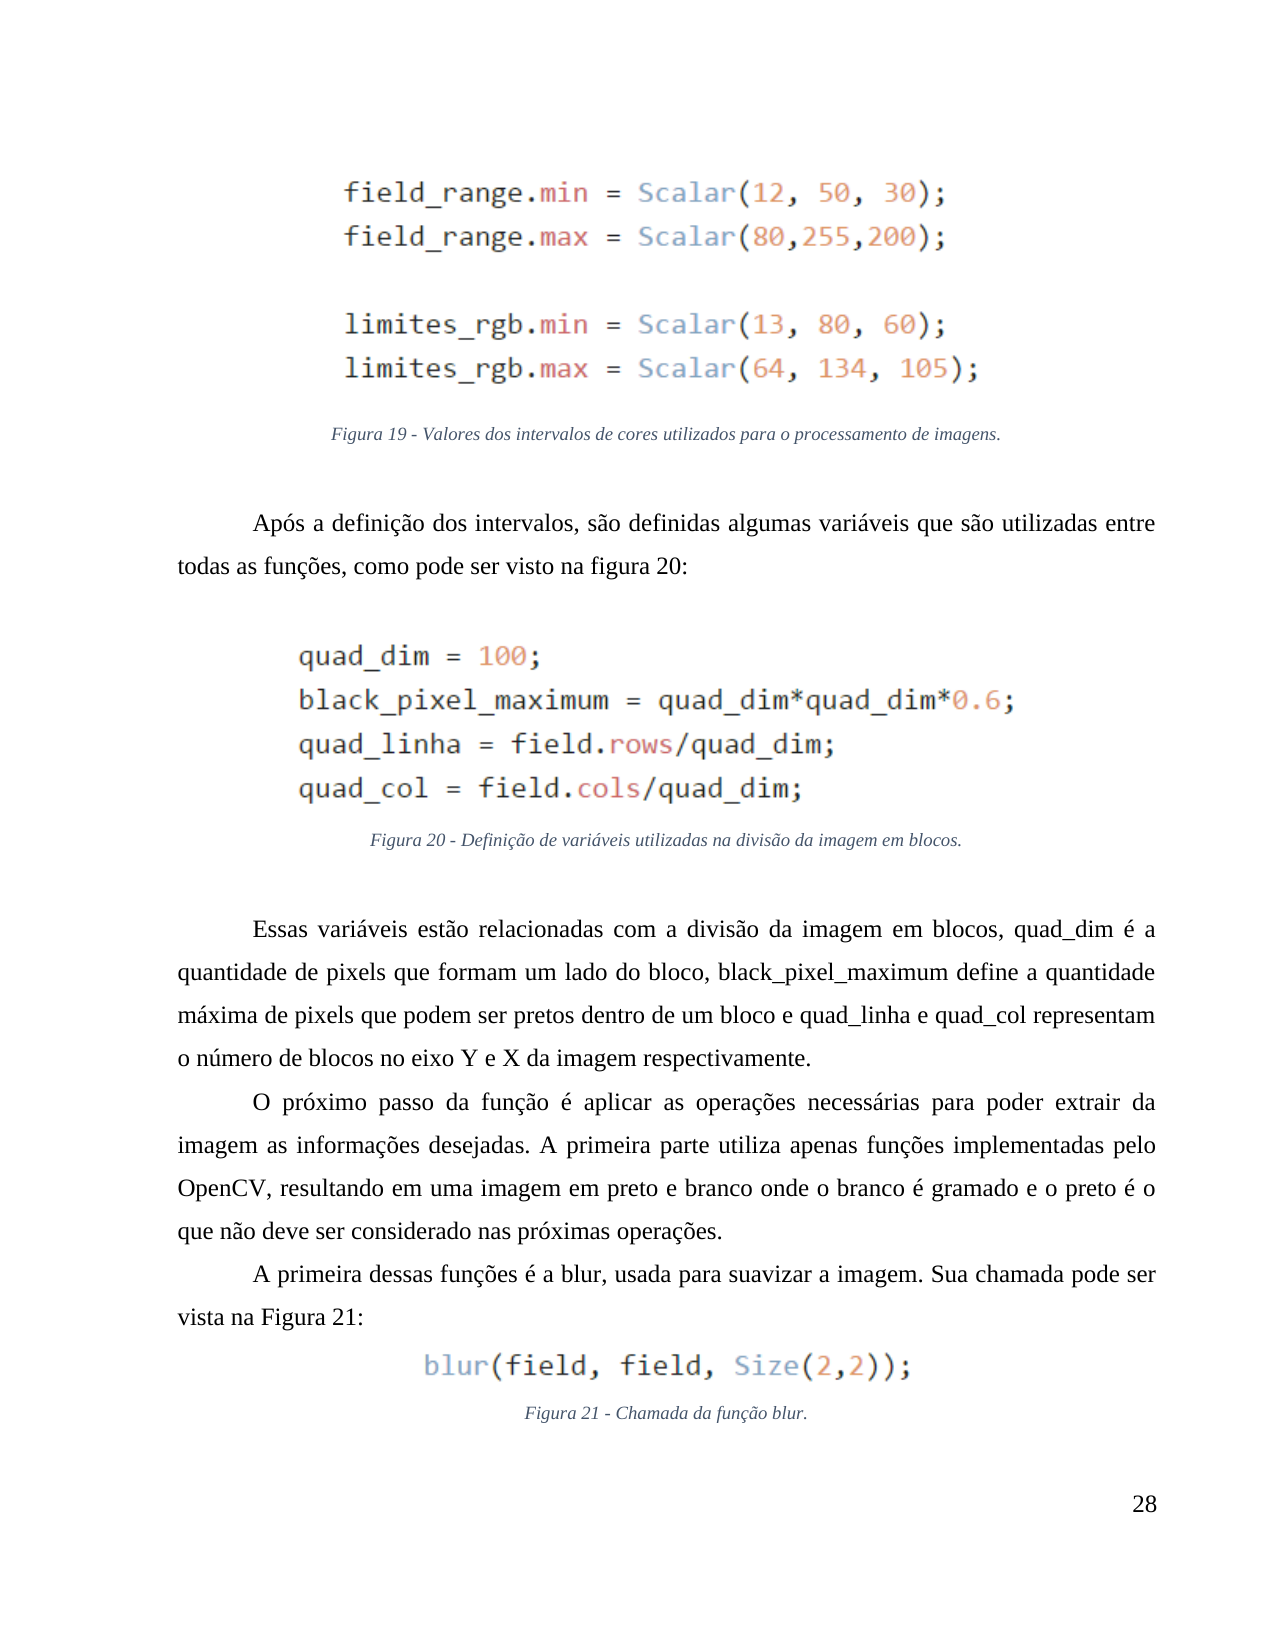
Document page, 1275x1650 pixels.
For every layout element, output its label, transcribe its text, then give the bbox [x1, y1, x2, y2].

text Figura 19 - Valores dos intervalos de cores utilizados para o processamento de imagens. [177, 423, 1157, 444]
text A primeira dessas funções é a blur, usada para suavizar a imagem. Sua chamada pode ser vista na Figura 21: [177, 1259, 1157, 1331]
text Após a definição dos intervalos, são definidas algumas variáveis que são utilizadas entre todas as funções, como pode ser visto na figura 20: [177, 508, 1157, 580]
picture [293, 637, 1041, 815]
picture [415, 1345, 919, 1388]
text Essas variáveis estão relacionadas com a divisão da imagem em blocos, quad_dim é a quantidade de pixels que formam um lado do bloco, black_pixel_maximum define a quantidade máxima de pixels que podem ser pretos dentro de um bloco e quad_linha e quad_col representam o número de blocos no eixo Y e X da imagem respectivamente. [177, 914, 1157, 1072]
picture [335, 177, 999, 409]
text Figura 20 - Definição de variáveis utilizadas na divisão da imagem em blocos. [177, 829, 1157, 850]
text Figura 21 - Chamada da função blur. [177, 1402, 1157, 1423]
text O próximo passo da função é aplicar as operações necessárias para poder extrair da imagem as informações desejadas. A primeira parte utiliza apenas funções implementadas pelo OpenCV, resultando em uma imagem em preto e branco onde o branco é gramado e o preto é o que não deve ser considerado nas próximas operações. [177, 1087, 1157, 1245]
